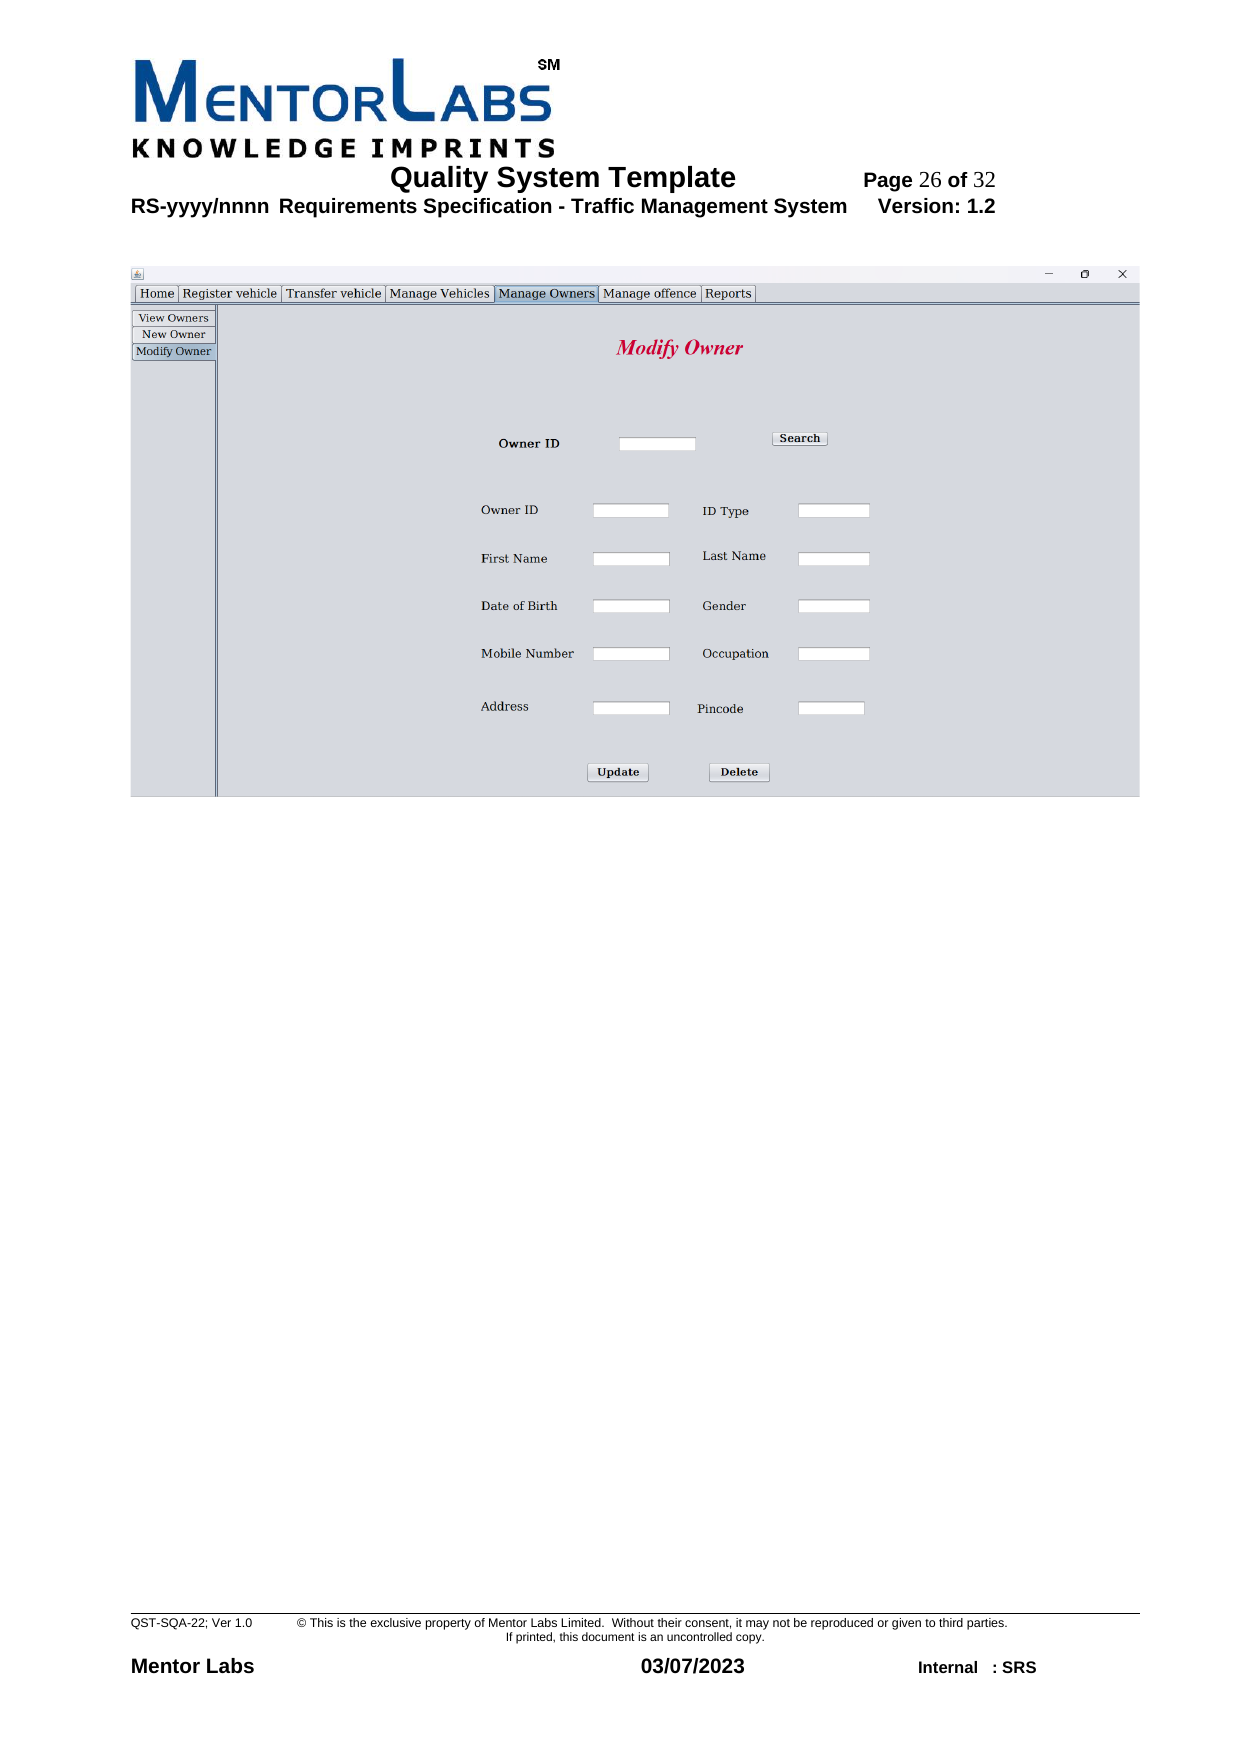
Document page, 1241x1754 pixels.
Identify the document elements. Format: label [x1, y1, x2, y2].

picture [130, 266, 1140, 797]
picture [130, 58, 563, 161]
